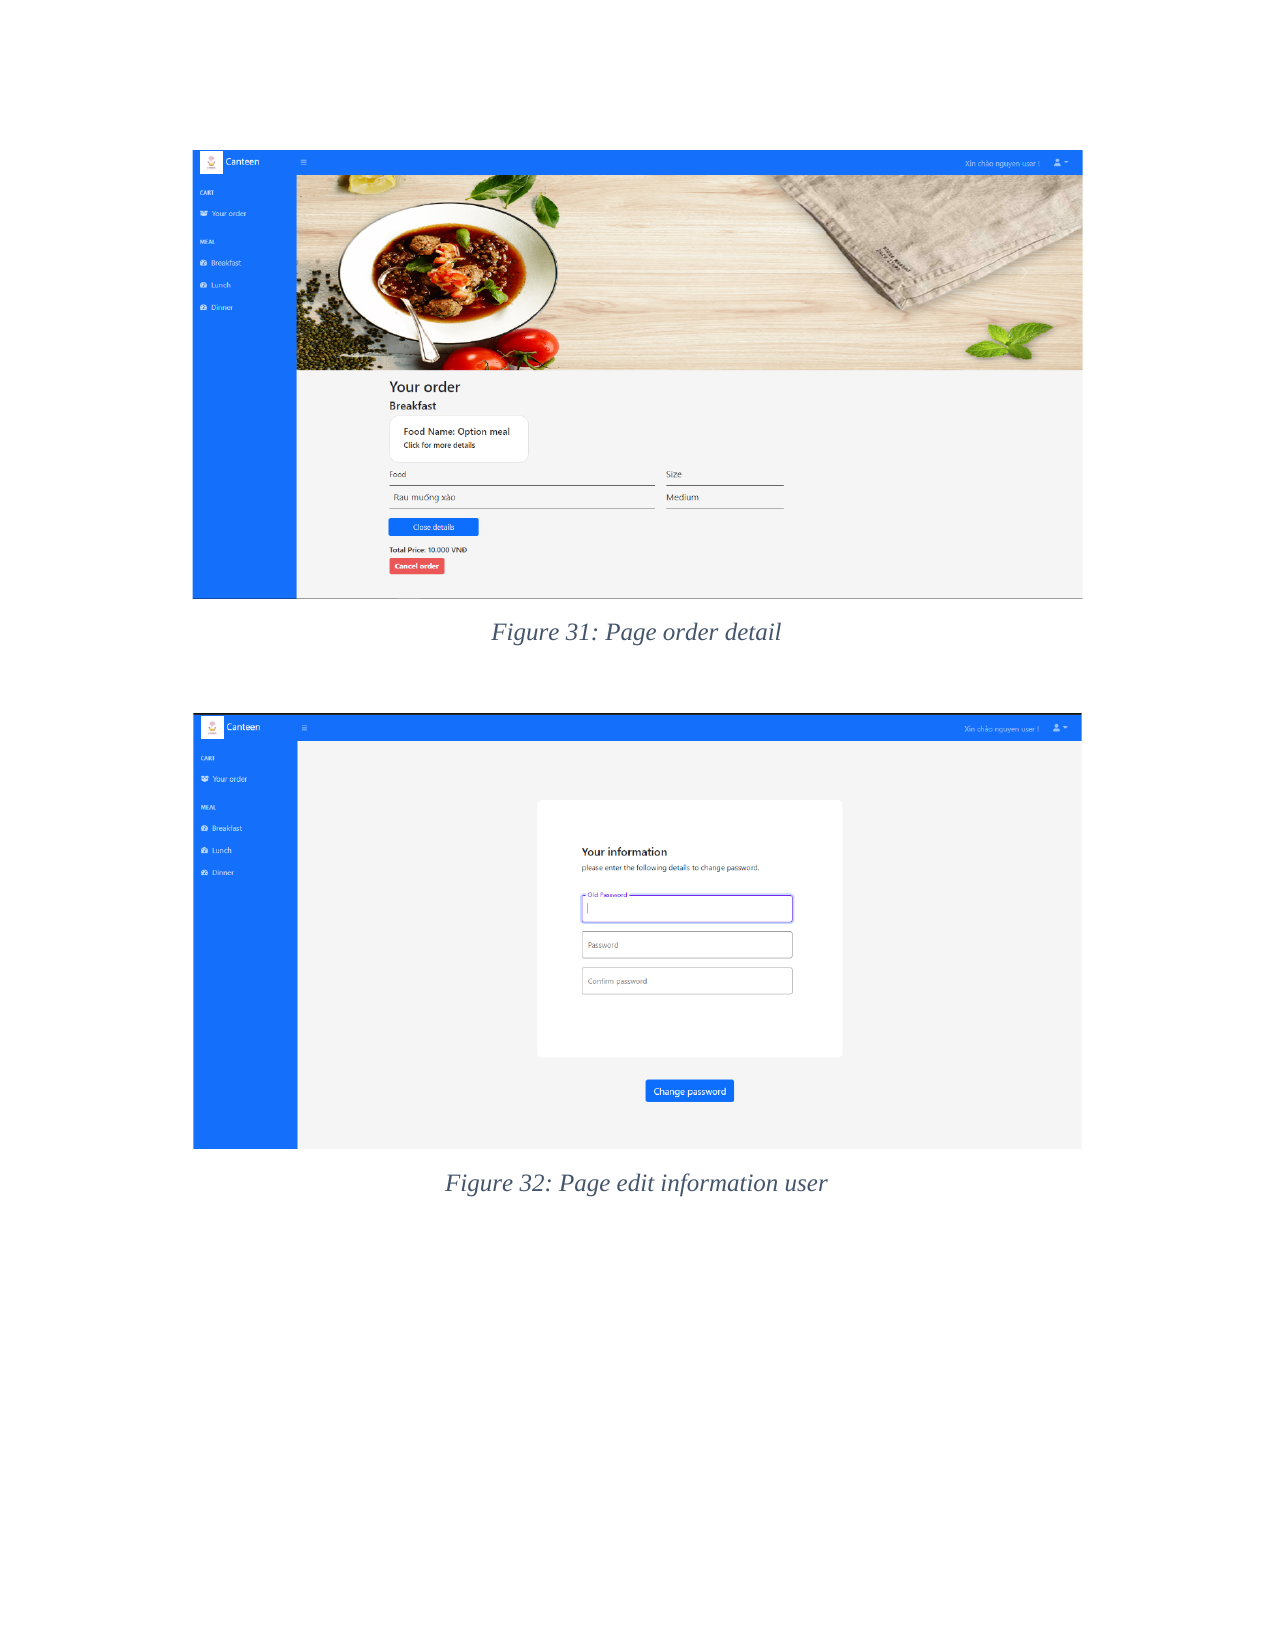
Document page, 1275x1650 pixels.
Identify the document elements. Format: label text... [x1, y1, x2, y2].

picture [192, 150, 1083, 599]
picture [193, 713, 1082, 1149]
text Figure 32: Page edit information user [150, 1168, 1125, 1196]
text Figure 31: Page order detail [150, 617, 1125, 646]
